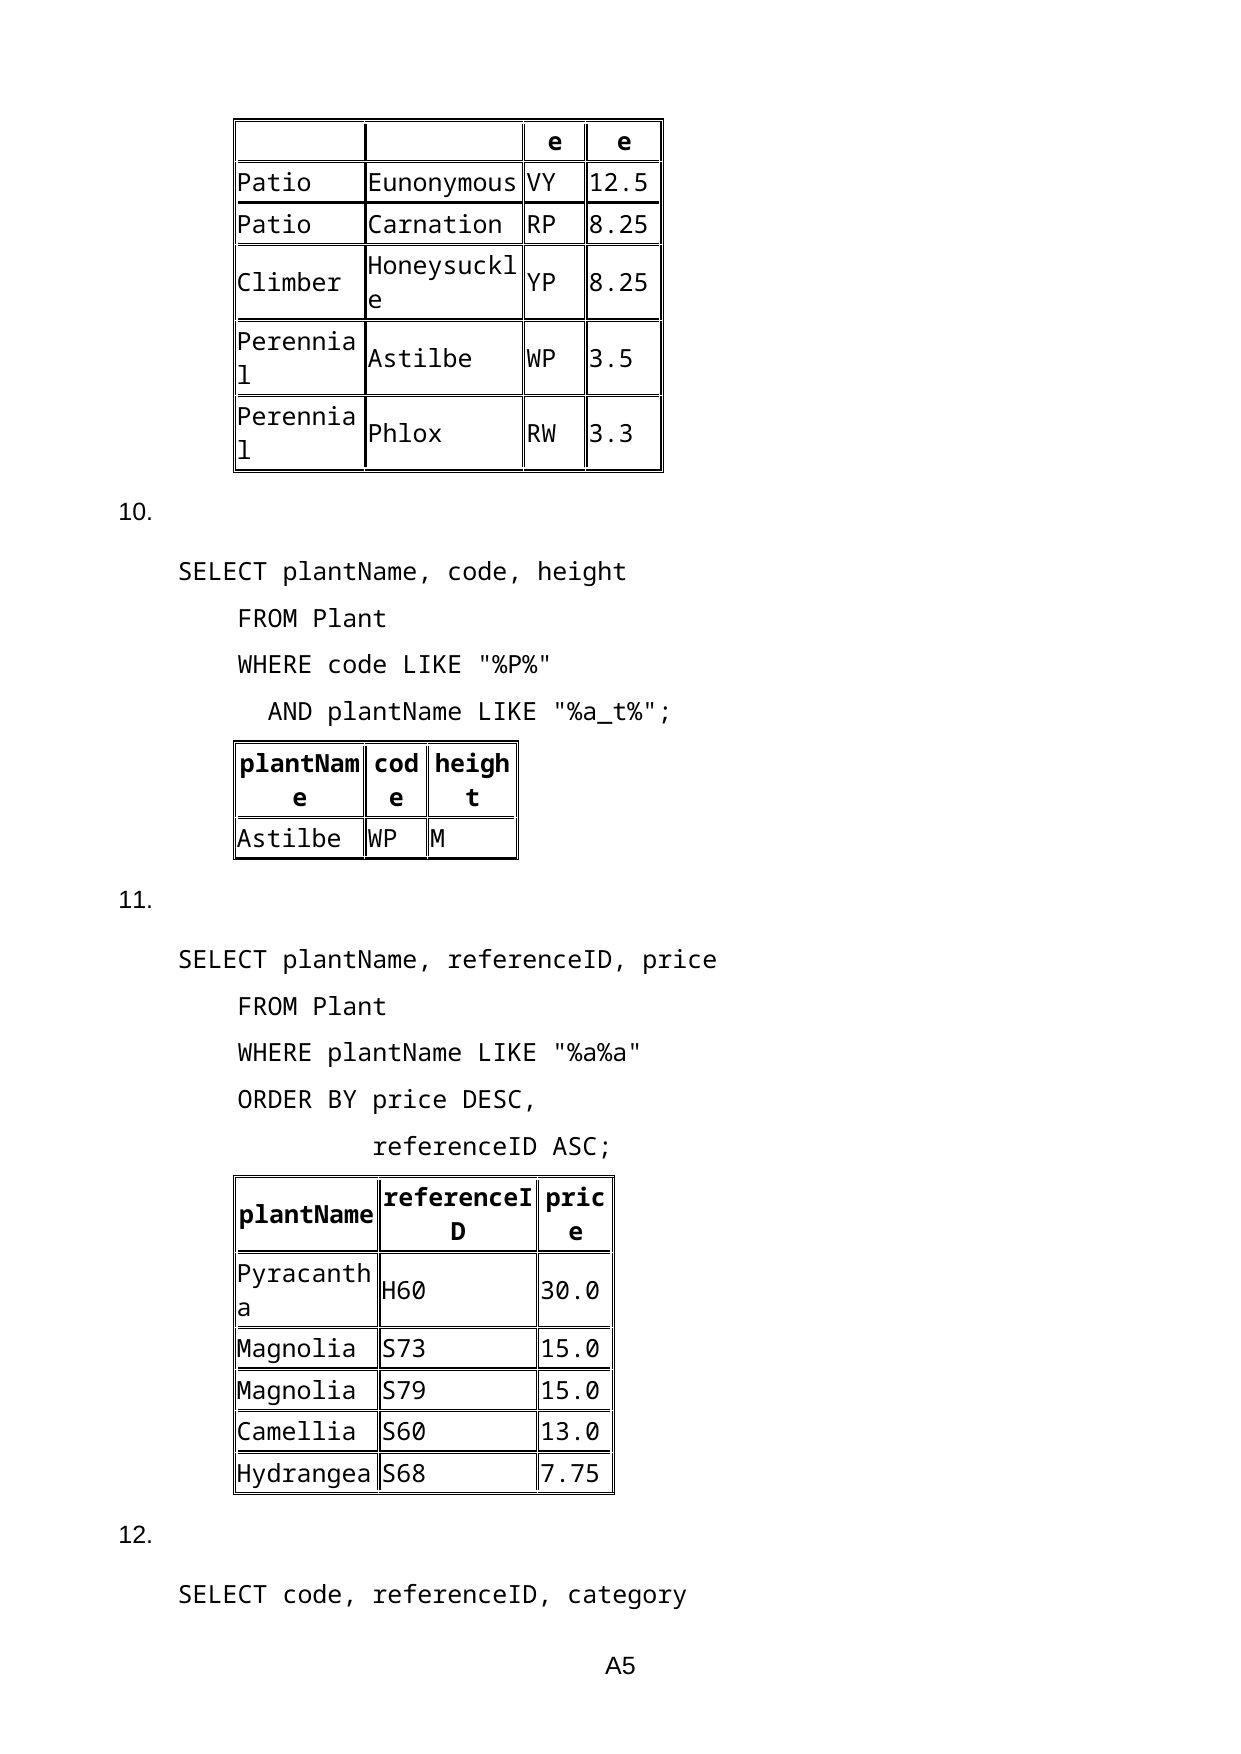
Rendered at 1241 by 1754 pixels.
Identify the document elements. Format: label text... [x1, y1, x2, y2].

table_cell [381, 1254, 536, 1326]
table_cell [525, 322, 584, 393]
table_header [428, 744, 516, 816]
text FROM Plant [177, 988, 1122, 1022]
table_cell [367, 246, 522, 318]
text WHERE plantName LIKE "%a%a" [177, 1035, 1122, 1069]
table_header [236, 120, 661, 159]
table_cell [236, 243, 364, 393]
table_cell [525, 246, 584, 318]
text ORDER BY price DESC, [177, 1082, 1122, 1116]
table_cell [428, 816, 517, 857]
text SELECT plantName, referenceID, price [177, 942, 1122, 976]
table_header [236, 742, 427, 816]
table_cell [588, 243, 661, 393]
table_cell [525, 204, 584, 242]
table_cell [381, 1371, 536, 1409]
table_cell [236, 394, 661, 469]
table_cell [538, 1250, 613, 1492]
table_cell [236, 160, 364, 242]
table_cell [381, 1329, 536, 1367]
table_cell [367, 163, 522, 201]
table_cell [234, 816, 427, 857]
text referenceID ASC; [177, 1128, 1122, 1162]
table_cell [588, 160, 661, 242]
text SELECT code, referenceID, category [177, 1576, 1122, 1610]
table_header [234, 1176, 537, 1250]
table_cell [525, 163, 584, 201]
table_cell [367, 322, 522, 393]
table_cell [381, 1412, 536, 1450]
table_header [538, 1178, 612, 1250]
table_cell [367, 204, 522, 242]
text AND plantName LIKE "%a_t%"; [177, 693, 1122, 728]
text FROM Plant [177, 600, 1122, 634]
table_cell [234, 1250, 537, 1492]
text SELECT plantName, code, height [177, 554, 1122, 588]
text WHERE code LIKE "%P%" [177, 647, 1122, 681]
